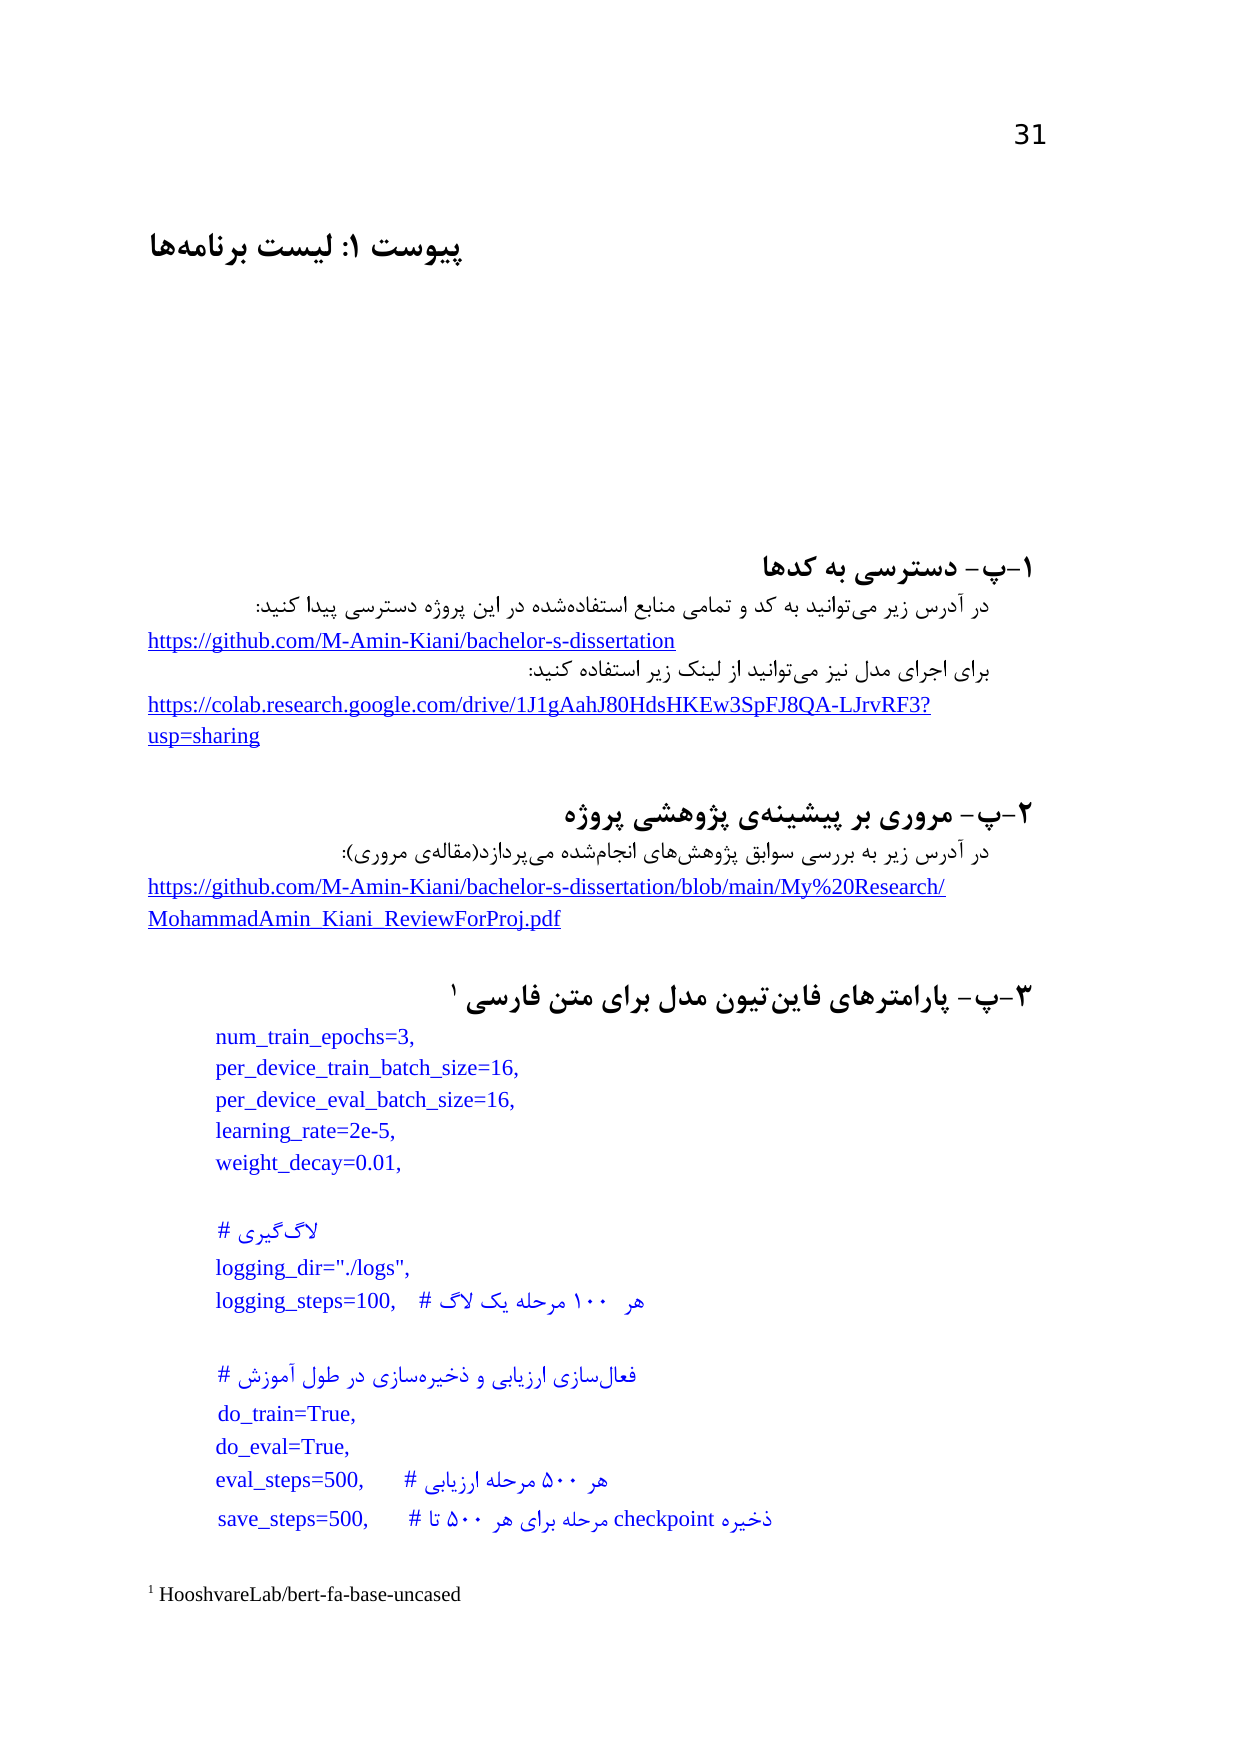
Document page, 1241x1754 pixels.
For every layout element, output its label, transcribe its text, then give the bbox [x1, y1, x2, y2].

text save_steps=500, # مرحله برای هر 500 تا checkpoint ذخیره [148, 1503, 1033, 1536]
text logging_dir="./logs", [148, 1254, 1033, 1280]
subtitle 3-پ- پارامترهای فاین‌تیون مدل برای متن فارسی [148, 983, 1033, 1016]
text # فعال‌سازی ارزیابی و ذخیره‌سازی در طول آموزش [148, 1359, 1033, 1392]
text در آدرس زیر به بررسی سوابق پژوهش‌های انجام‌شده می‌پردازد(مقاله‌ی مروری): [148, 841, 1033, 868]
text logging_steps=100, # هر ۱۰۰ مرحله یک لاگ [148, 1286, 1033, 1318]
subtitle 2-پ- مروری بر پیشینه‌ی پژوهشی پروژه [148, 801, 1033, 834]
text weight_decay=0.01, [148, 1149, 1033, 1175]
text learning_rate=2e-5, [148, 1117, 1033, 1144]
text برای اجرای مدل نیز می‌توانید از لینک زیر استفاده کنید: [148, 658, 1033, 685]
text eval_steps=500, # هر ۵۰۰ مرحله ارزیابی [148, 1464, 1033, 1497]
text do_eval=True, [148, 1433, 1033, 1459]
text https://colab.research.google.com/drive/1J1gAahJ80HdsHKEw3SpFJ8QA-LJrvRF3?usp=sharing [148, 691, 1033, 749]
text per_device_eval_batch_size=16, [148, 1086, 1033, 1112]
text num_train_epochs=3, [148, 1023, 1033, 1049]
text do_train=True, [148, 1398, 1033, 1427]
text per_device_train_batch_size=16, [148, 1054, 1033, 1081]
text https://github.com/M-Amin-Kiani/bachelor-s-dissertation [148, 627, 1033, 653]
text # لاگ‌گیری [148, 1215, 1033, 1248]
subtitle 1-پ- دسترسی به کدها [148, 555, 1033, 588]
subtitle پيوست 1: لیست برنامه‌ها [148, 232, 1033, 269]
text در آدرس زیر می‌توانید به کد و تمامی منابع استفاده‌شده در این پروژه دسترسی پیدا کنید: [148, 594, 1033, 621]
text https://github.com/M-Amin-Kiani/bachelor-s-dissertation/blob/main/My%20Research/MohammadAmin_Kiani_ReviewForProj.pdf [148, 873, 1033, 931]
